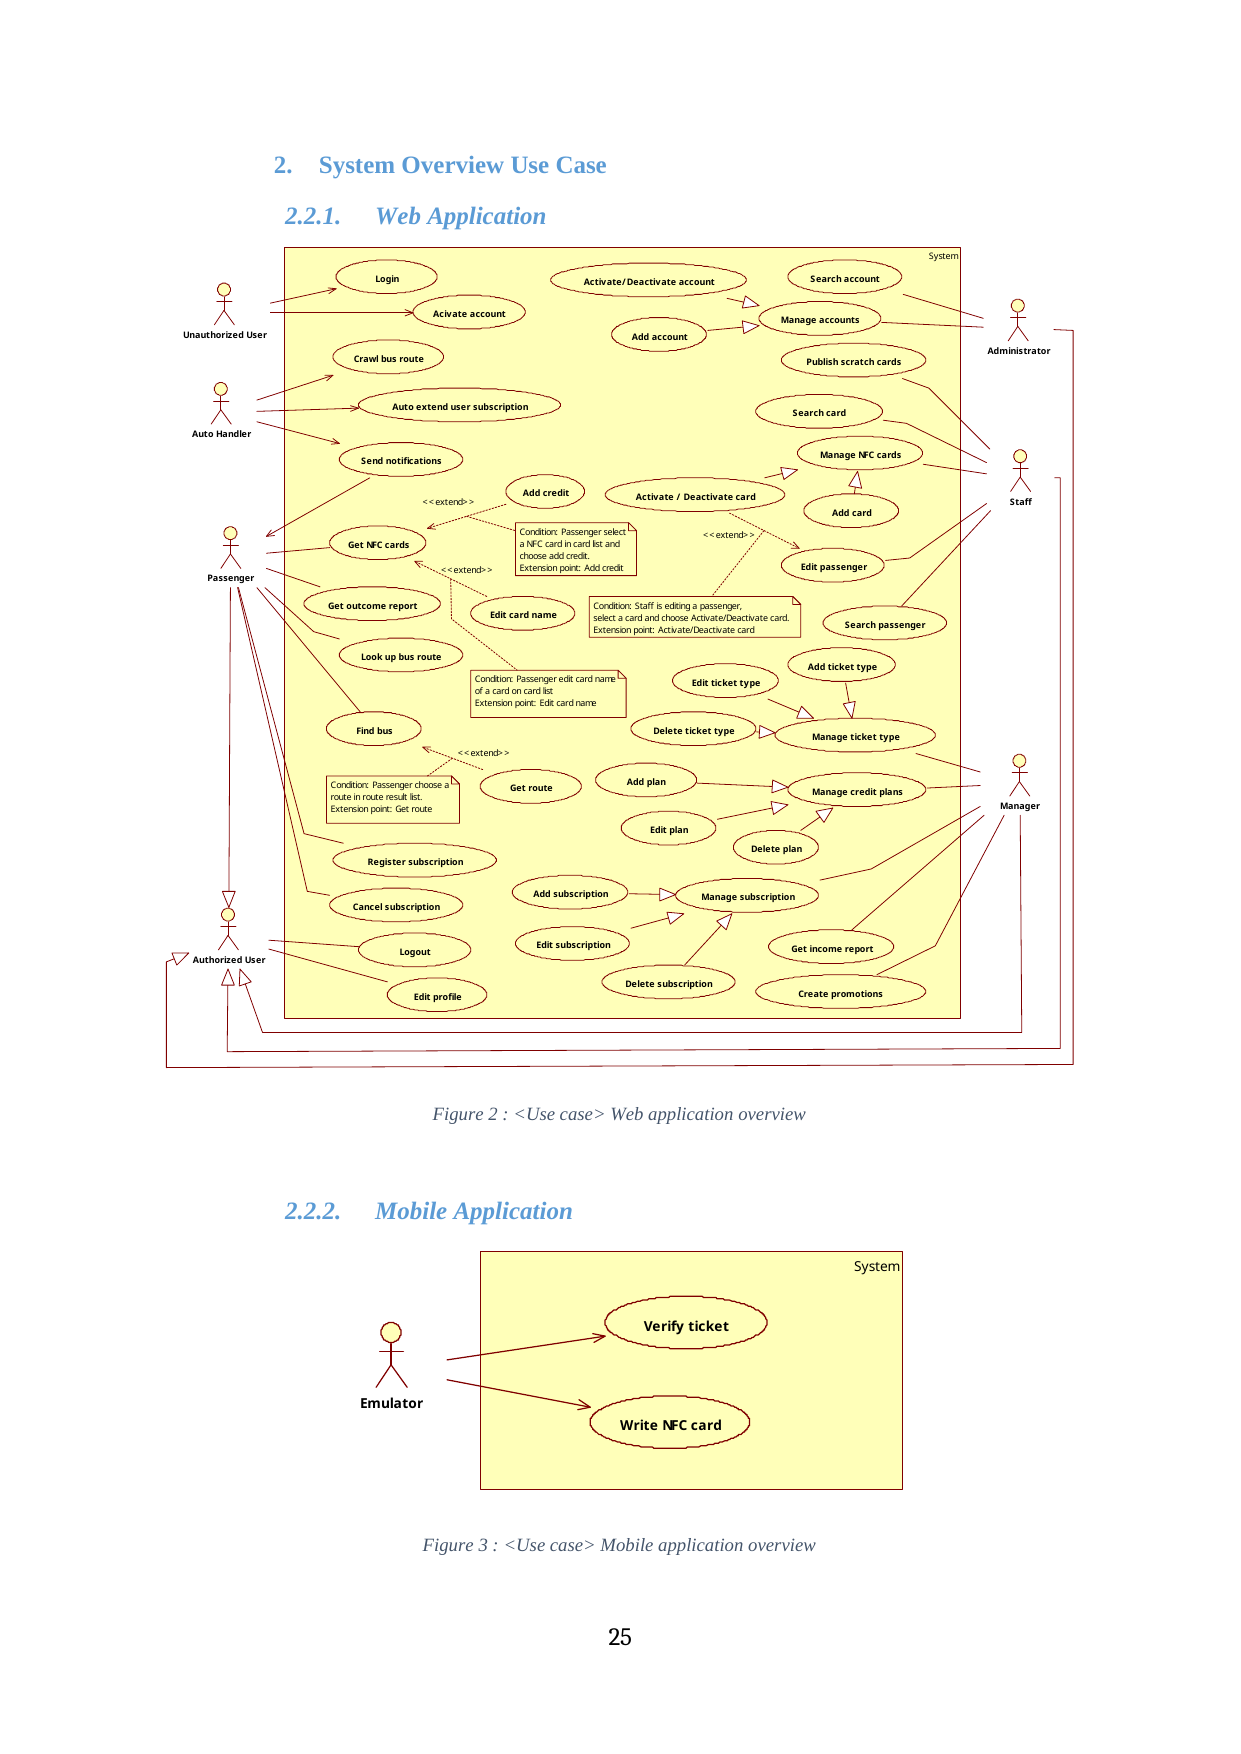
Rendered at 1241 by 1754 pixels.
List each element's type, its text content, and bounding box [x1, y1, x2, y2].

subtitle Mobile Application [285, 1196, 1090, 1225]
subtitle System Overview Use Case [274, 150, 1090, 179]
text Figure 3 : <Use case> Mobile application overview [150, 1534, 1090, 1555]
text Figure 2 : <Use case> Web application overview [150, 1103, 1090, 1124]
subtitle Web Application [285, 201, 1090, 230]
